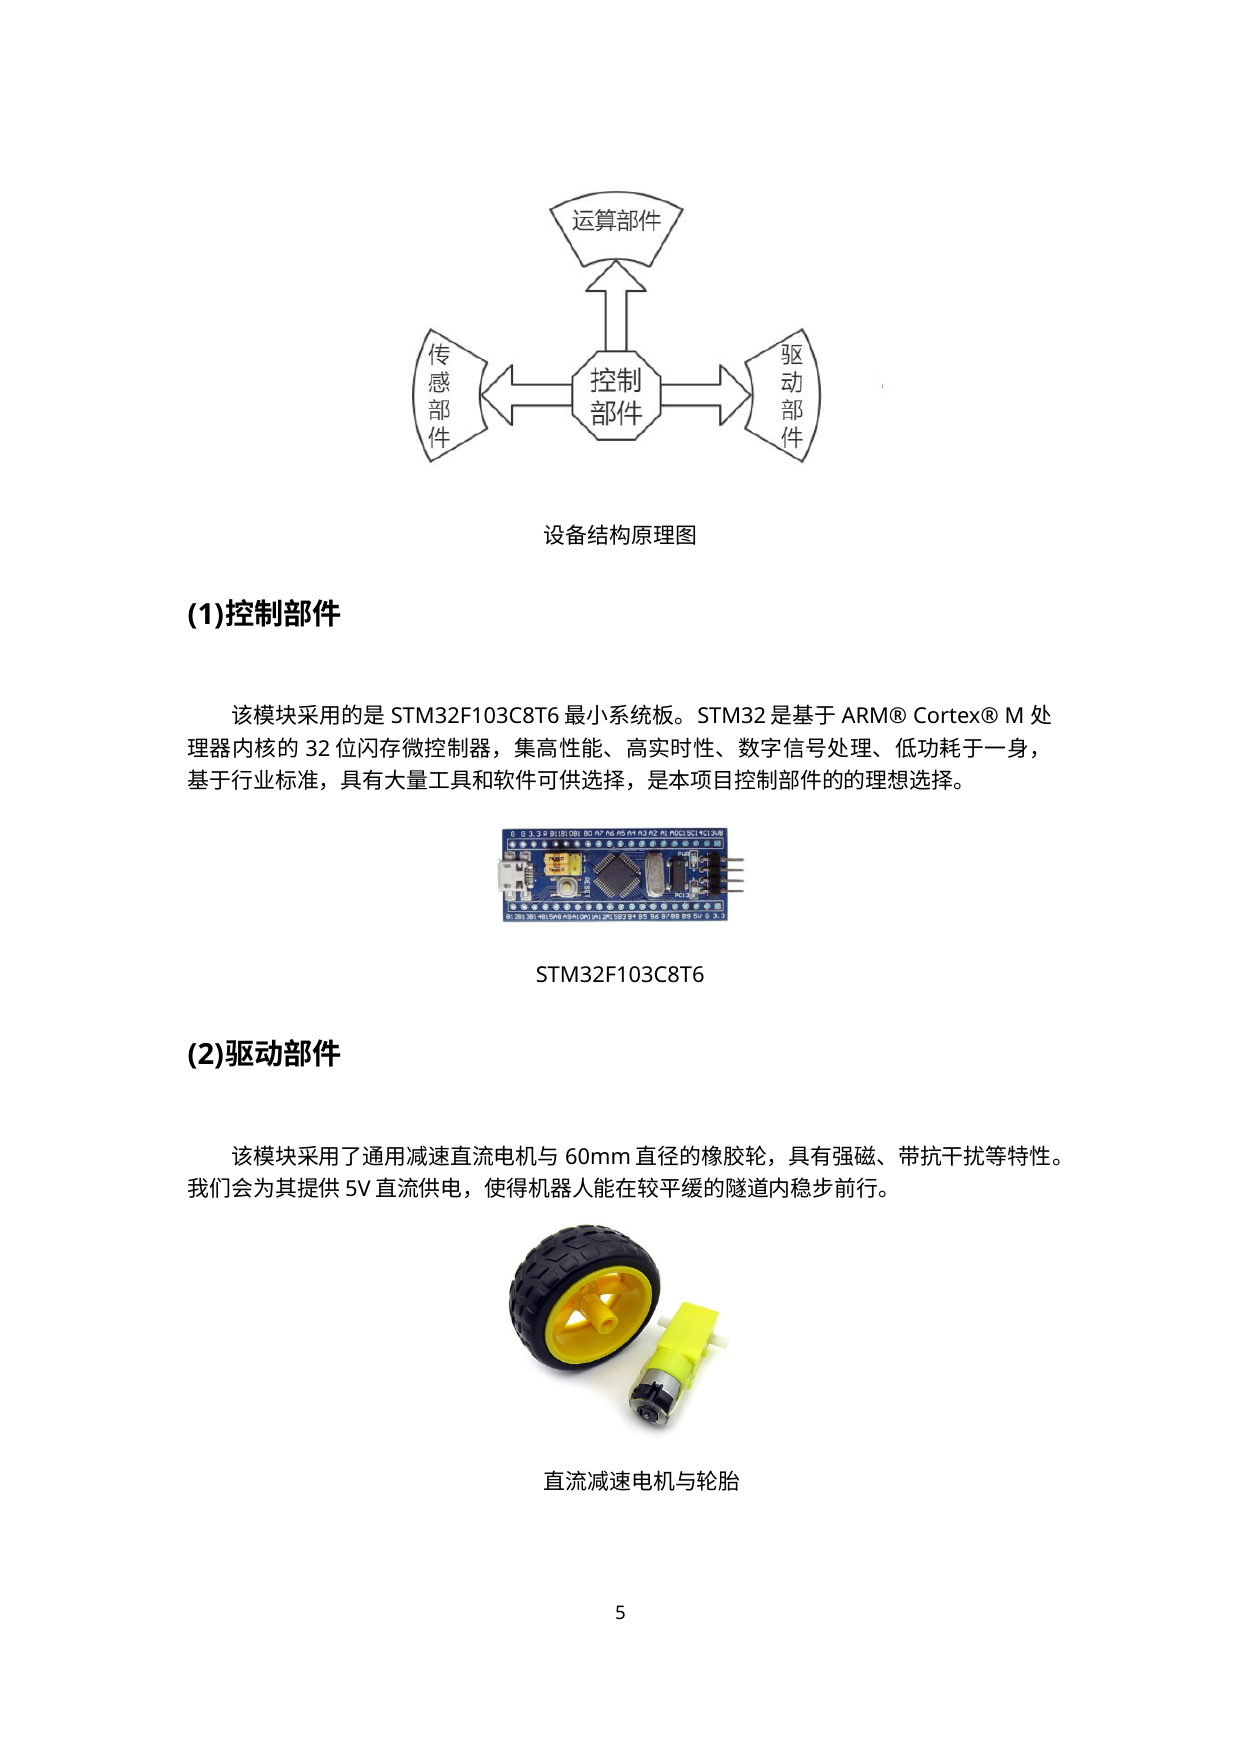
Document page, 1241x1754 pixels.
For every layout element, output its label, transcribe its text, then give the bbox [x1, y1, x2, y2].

subtitle 驱动部件 [187, 1019, 1053, 1084]
picture [358, 159, 883, 509]
text 该模块采用的是STM32F103C8T6最小系统板。STM32是基于ARM® Cortex® M 处理器内核的 32位闪存微控制器，集高性能、高实时性、数字信号处理、低功耗于一身，基于行业标准，具有大量工具和软件可供选择，是本项目控制部件的的理想选择。 [187, 698, 1053, 795]
text 该模块采用了通用减速直流电机与60mm直径的橡胶轮，具有强磁、带抗干扰等特性。我们会为其提供5V直流供电，使得机器人能在较平缓的隧道内稳步前行。 [187, 1138, 1053, 1203]
picture [483, 1203, 758, 1455]
text STM32F103C8T6 [187, 958, 1053, 990]
subtitle 控制部件 [187, 579, 1053, 644]
text 直流减速电机与轮胎 [187, 1463, 1053, 1496]
text 设备结构原理图 [187, 517, 1053, 550]
picture [450, 795, 790, 952]
